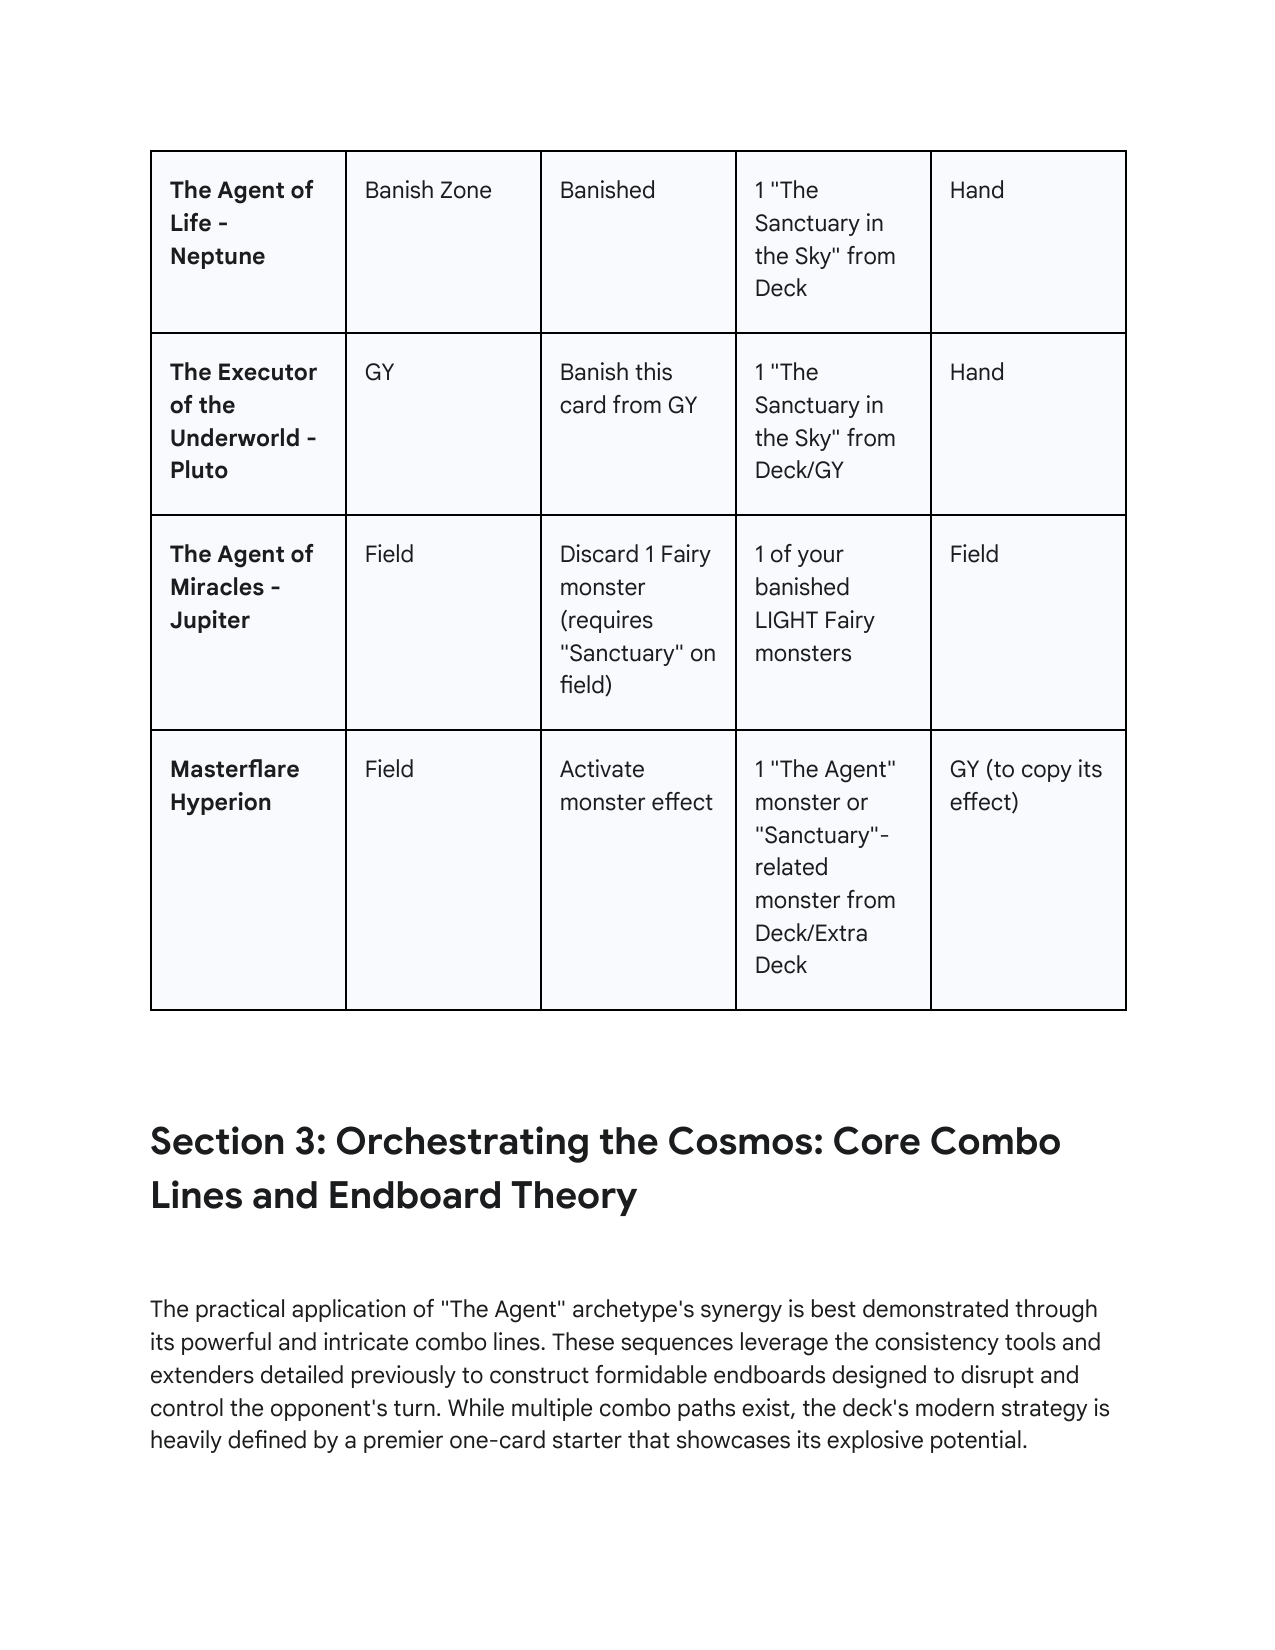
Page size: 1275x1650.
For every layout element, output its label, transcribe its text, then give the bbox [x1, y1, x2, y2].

table_cell Masterflare Hyperion [152, 731, 345, 1009]
table_cell Discard 1 Fairy monster (requires "Sanctuary" on field) [542, 516, 735, 729]
text The practical application of "The Agent" archetype's synergy is best demonstrated through its powerful and intricate combo lines. These sequences leverage the consistency tools and extenders detailed previously to construct formidable endboards designed to disrupt and control the opponent's turn. While multiple combo paths exist, the deck's modern strategy is heavily defined by a premier one-card starter that showcases its explosive potential. [150, 1296, 1125, 1455]
table_cell Activate monster effect [542, 731, 735, 1009]
table_cell Banish Zone [347, 152, 540, 332]
table_cell Hand [932, 152, 1125, 332]
table_cell 1 "The Agent" monster or "Sanctuary"-related monster from Deck/Extra Deck [737, 731, 930, 1009]
subtitle Section 3: Orchestrating the Cosmos: Core Combo Lines and Endboard Theory [150, 1118, 1125, 1219]
table_cell 1 of your banished LIGHT Fairy monsters [737, 516, 930, 729]
table_cell Field [932, 516, 1125, 729]
table_cell The Agent of Miracles - Jupiter [152, 516, 345, 729]
table_cell The Executor of the Underworld - Pluto [152, 334, 345, 514]
table_cell Banished [542, 152, 735, 332]
table_cell GY [347, 334, 540, 514]
table_cell 1 "The Sanctuary in the Sky" from Deck [737, 152, 930, 332]
table_cell Field [347, 731, 540, 1009]
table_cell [152, 152, 345, 332]
table_cell 1 "The Sanctuary in the Sky" from Deck/GY [737, 334, 930, 514]
table_cell Hand [932, 334, 1125, 514]
table_cell Field [347, 516, 540, 729]
table_cell GY (to copy its effect) [932, 731, 1125, 1009]
table_cell Banish this card from GY [542, 334, 735, 514]
